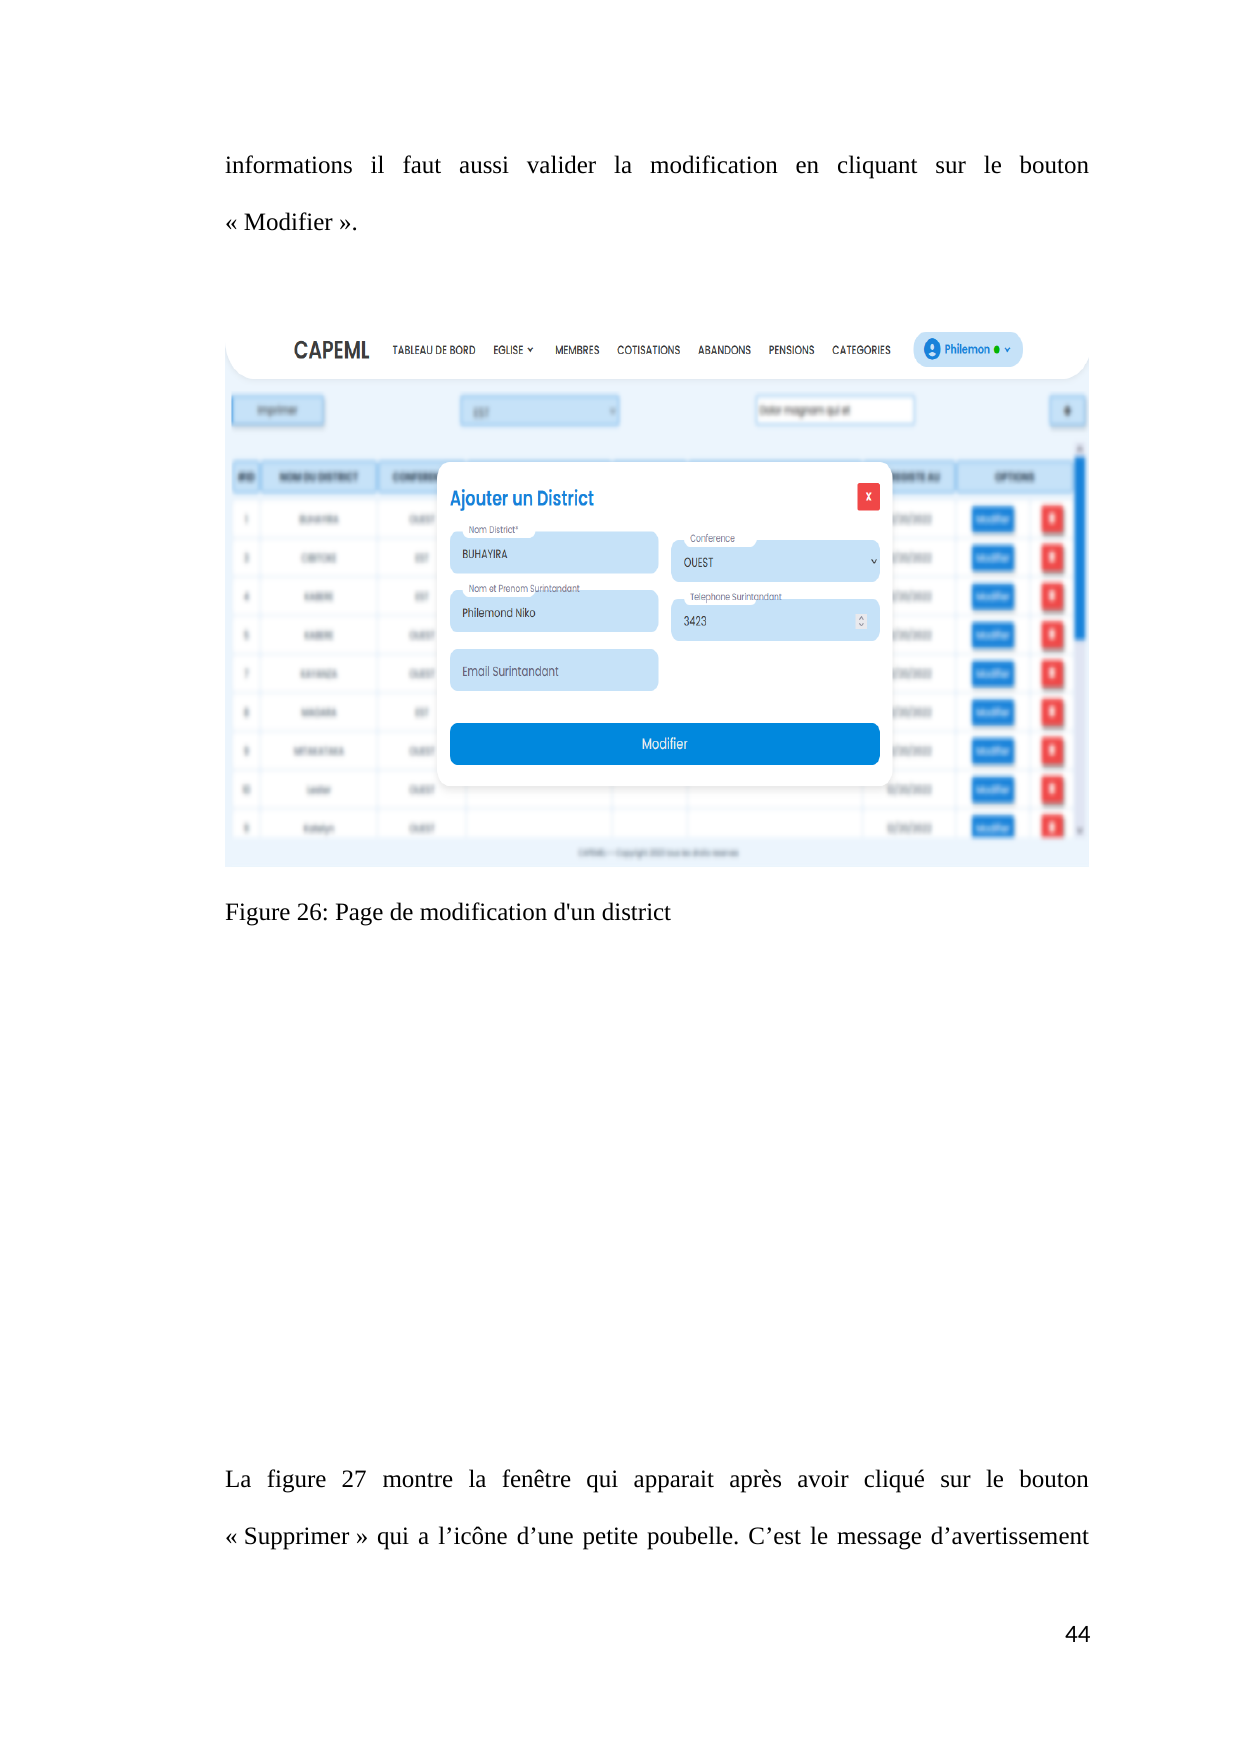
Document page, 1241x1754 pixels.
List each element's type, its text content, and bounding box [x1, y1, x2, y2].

picture [225, 322, 1089, 867]
text Figure 26: Page de modification d'un district [225, 897, 1090, 926]
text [225, 150, 1090, 236]
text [225, 1464, 1090, 1550]
